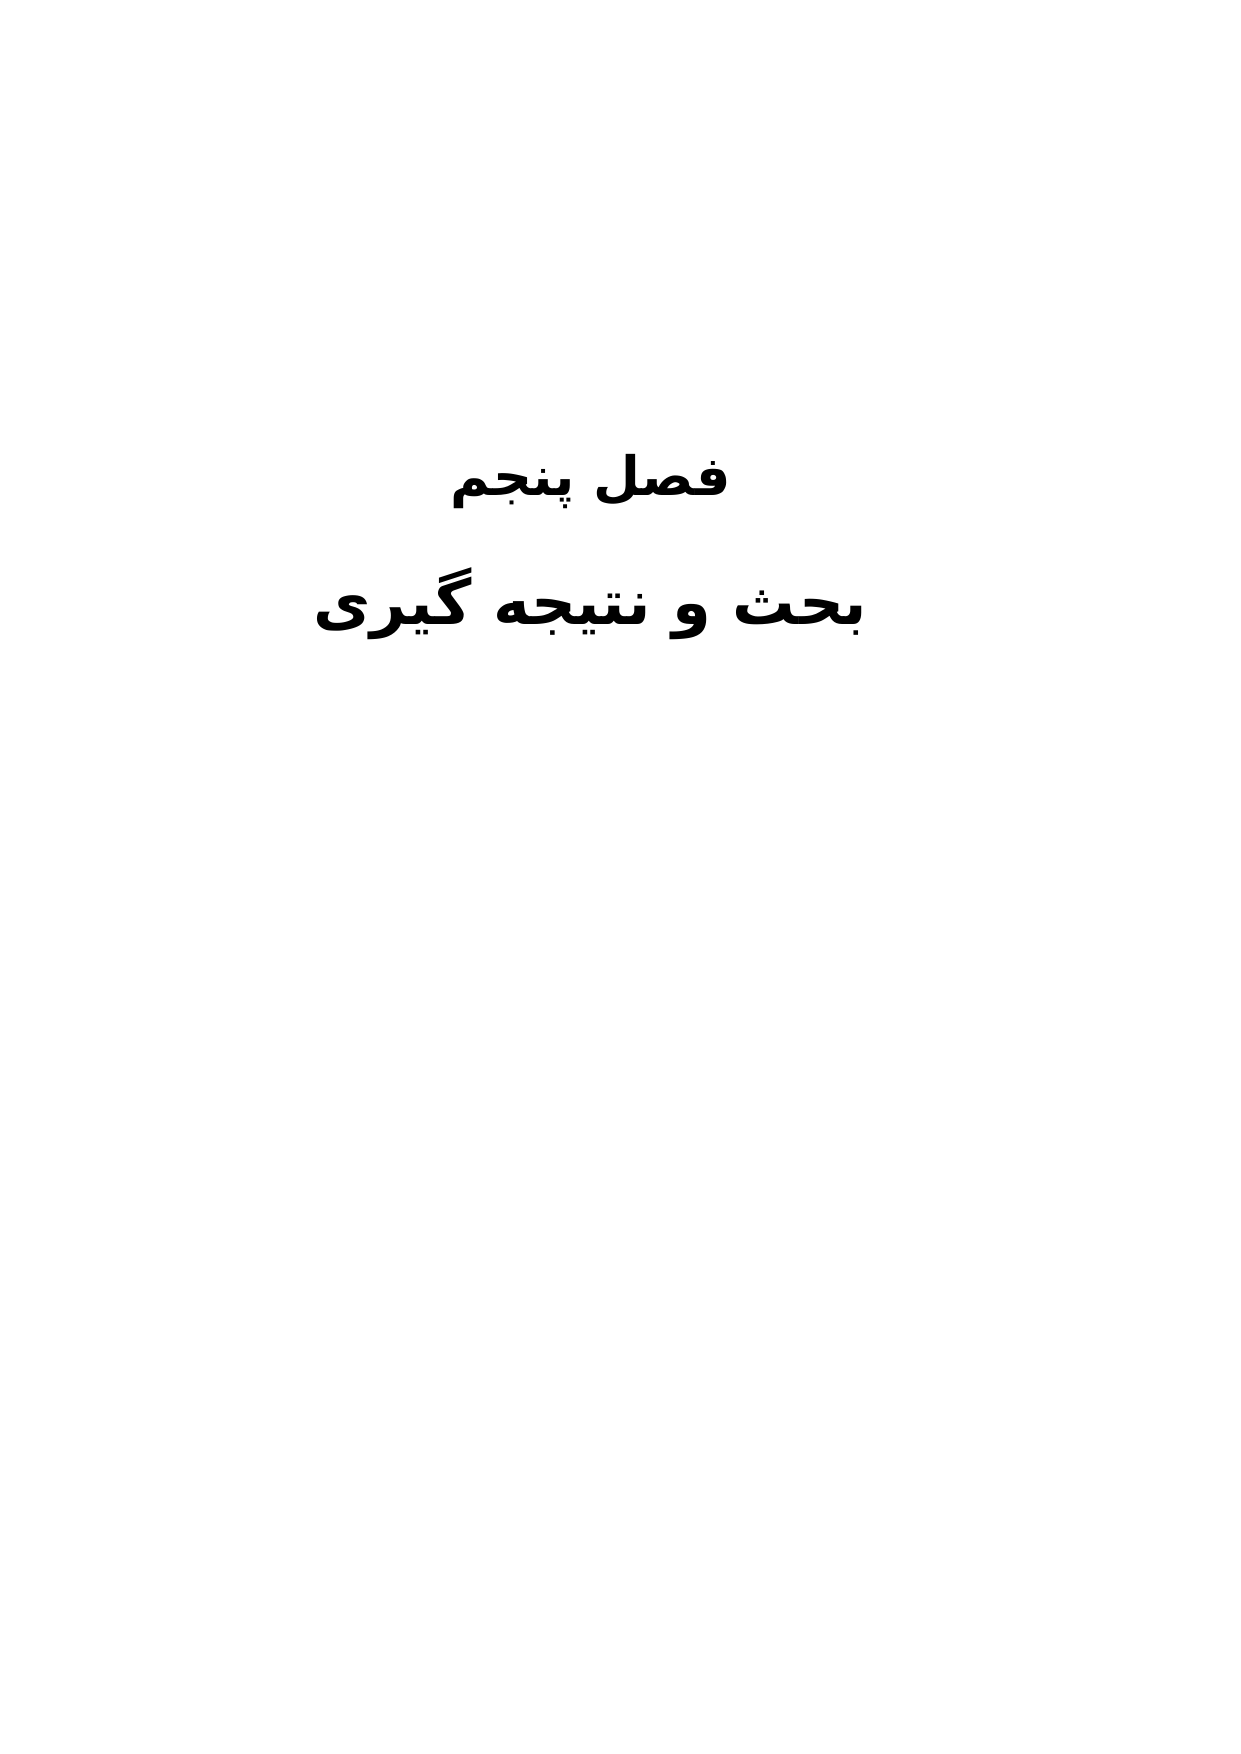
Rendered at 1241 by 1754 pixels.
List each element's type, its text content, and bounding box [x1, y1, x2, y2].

text بحث و نتیجه گیری [148, 566, 1033, 639]
list فصل پنجم [148, 445, 1033, 508]
